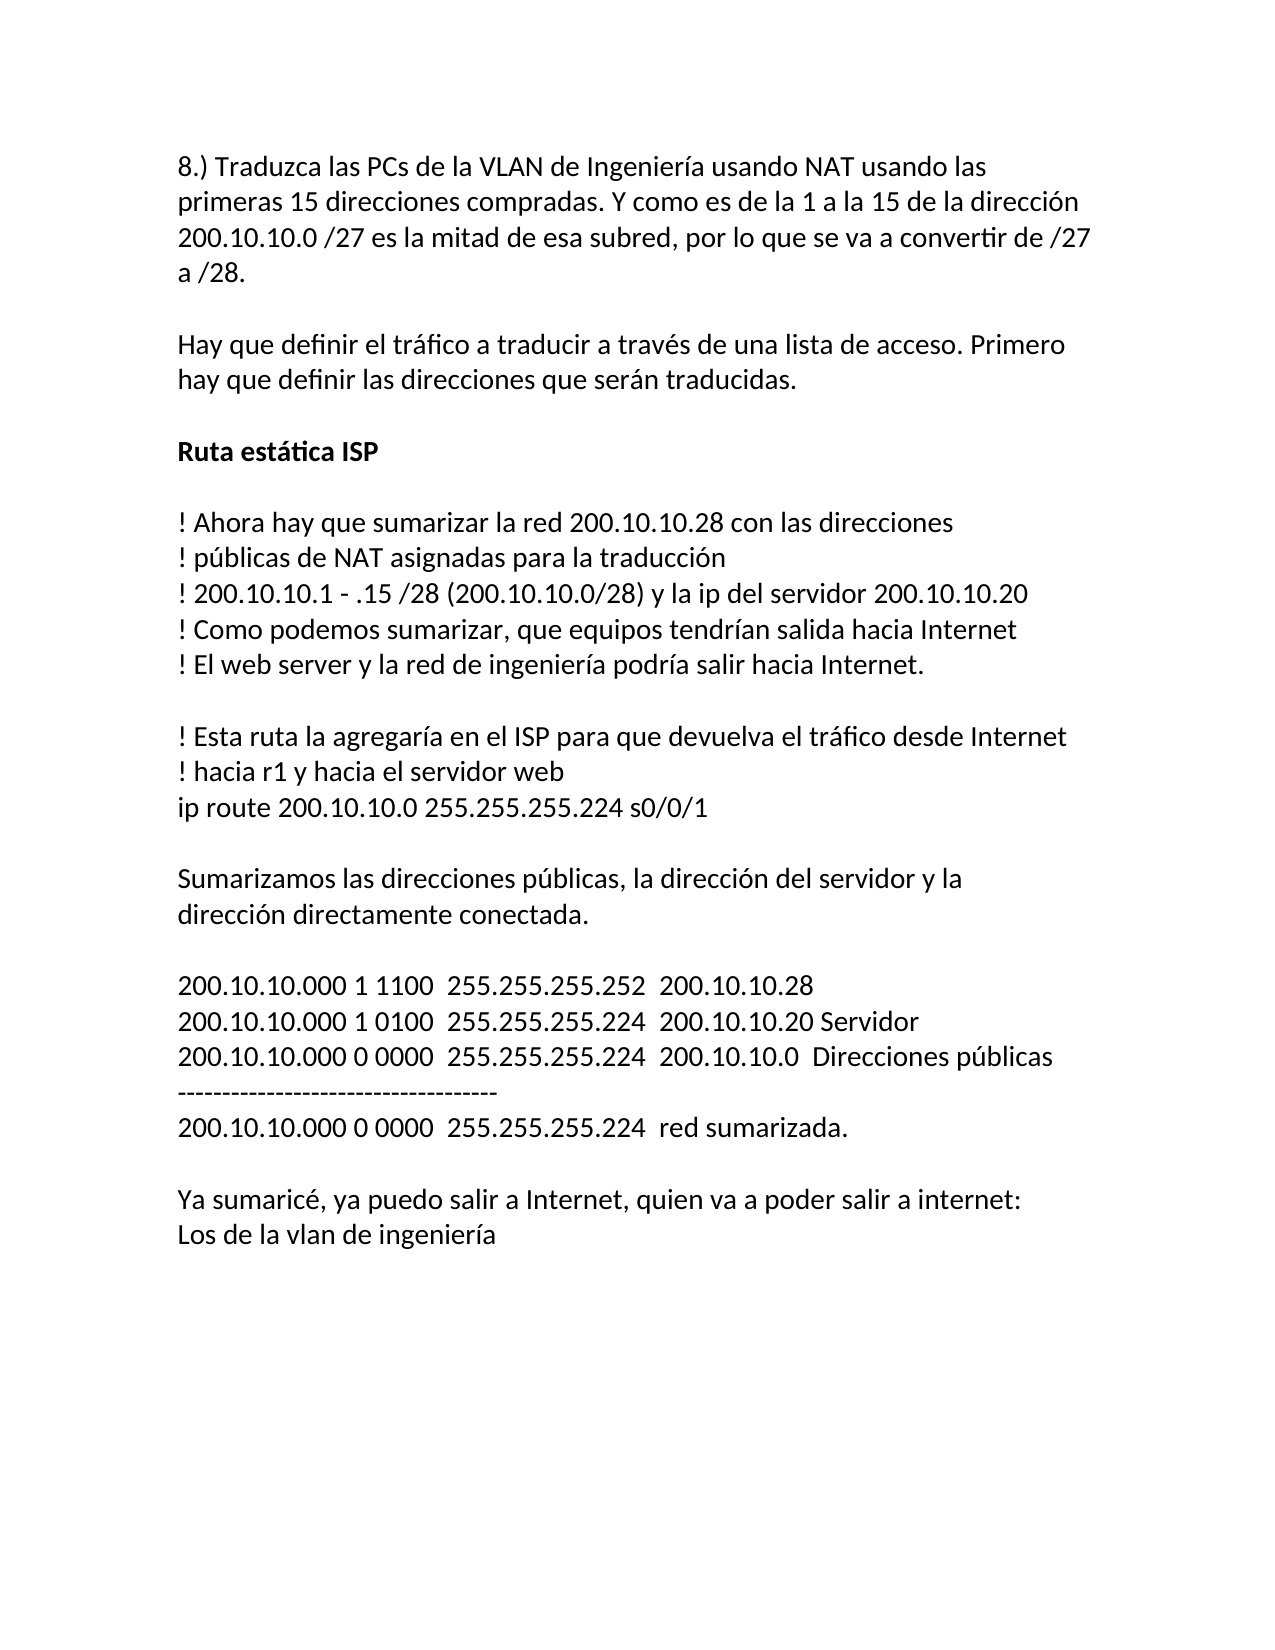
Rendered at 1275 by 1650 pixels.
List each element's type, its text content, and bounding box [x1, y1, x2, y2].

text ! Esta ruta la agregaría en el ISP para que devuelva el tráfico desde Internet [177, 718, 1098, 753]
text Hay que definir el tráfico a traducir a través de una lista de acceso. Primero hay que definir las direcciones que serán traducidas. [177, 326, 1098, 397]
text Ruta estática ISP [177, 433, 1098, 468]
text ip route 200.10.10.0 255.255.255.224 s0/0/1 [177, 789, 1098, 824]
text Ya sumaricé, ya puedo salir a Internet, quien va a poder salir a internet: [177, 1181, 1098, 1216]
text dirección directamente conectada. [177, 896, 1098, 931]
text ! 200.10.10.1 - .15 /28 (200.10.10.0/28) y la ip del servidor 200.10.10.20 [177, 575, 1098, 611]
text ------------------------------------ [177, 1074, 1098, 1109]
text 8.) Traduzca las PCs de la VLAN de Ingeniería usando NAT usando las primeras 15 direcciones compradas. Y como es de la 1 a la 15 de la dirección [177, 148, 1098, 219]
text 200.10.10.000 0 0000 255.255.255.224 red sumarizada. [177, 1109, 1098, 1145]
text 200.10.10.000 1 1100 255.255.255.252 200.10.10.28 [177, 967, 1098, 1003]
text 200.10.10.000 0 0000 255.255.255.224 200.10.10.0 Direcciones públicas [177, 1038, 1098, 1074]
text 200.10.10.0 /27 es la mitad de esa subred, por lo que se va a convertir de /27 a /28. [177, 219, 1098, 290]
text ! Como podemos sumarizar, que equipos tendrían salida hacia Internet [177, 611, 1098, 646]
text ! Ahora hay que sumarizar la red 200.10.10.28 con las direcciones [177, 504, 1098, 539]
text ! hacia r1 y hacia el servidor web [177, 753, 1098, 789]
text Los de la vlan de ingeniería [177, 1216, 1098, 1252]
text Sumarizamos las direcciones públicas, la dirección del servidor y la [177, 860, 1098, 896]
text 200.10.10.000 1 0100 255.255.255.224 200.10.10.20 Servidor [177, 1003, 1098, 1038]
text ! El web server y la red de ingeniería podría salir hacia Internet. [177, 646, 1098, 682]
text ! públicas de NAT asignadas para la traducción [177, 539, 1098, 575]
